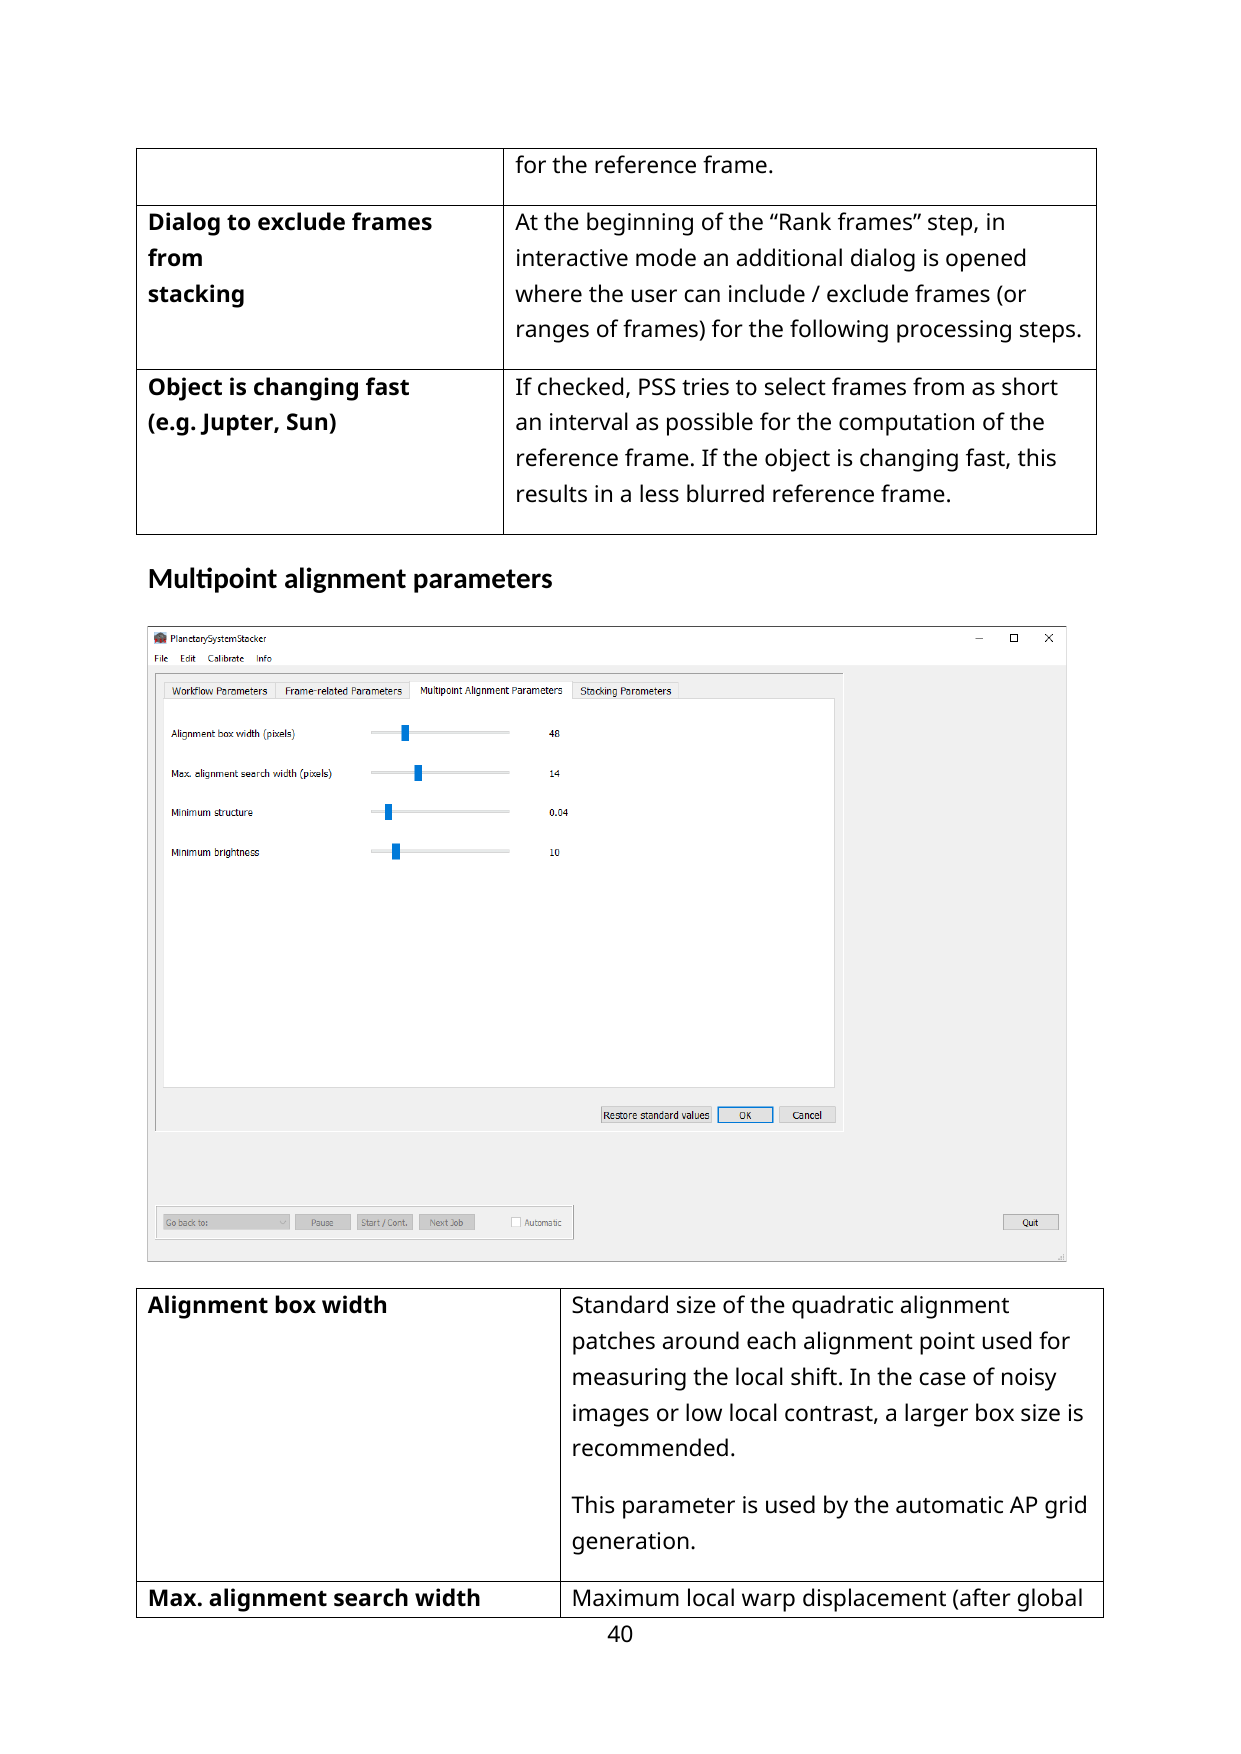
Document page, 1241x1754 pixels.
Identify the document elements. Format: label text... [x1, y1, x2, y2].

table_header Standard size of the quadratic alignment patches around each alignment point used for measuring the local shift. In the case of noisy images or low local contrast, a larger box size is recommended. This parameter is used by the automatic AP grid generation. [561, 1289, 1103, 1581]
table_header Alignment box width [137, 1289, 560, 1581]
subtitle Multipoint alignment parameters [148, 560, 1093, 596]
table_cell At the beginning of the “Rank frames” step, in interactive mode an additional dialog is opened where the user can include / exclude frames (or ranges of frames) for the following processing steps. [504, 206, 1096, 369]
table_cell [137, 1582, 560, 1617]
table_cell If checked, PSS tries to select frames from as short an interval as possible for the computation of the reference frame. If the object is changing fast, this results in a less blurred reference frame. [504, 370, 1096, 534]
table_cell Object is changing fast (e.g. Jupter, Sun) [137, 370, 503, 534]
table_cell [504, 149, 1096, 204]
picture [147, 626, 1067, 1262]
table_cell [561, 1582, 1103, 1617]
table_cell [137, 149, 503, 204]
table_cell Dialog to exclude frames from stacking [137, 206, 503, 369]
